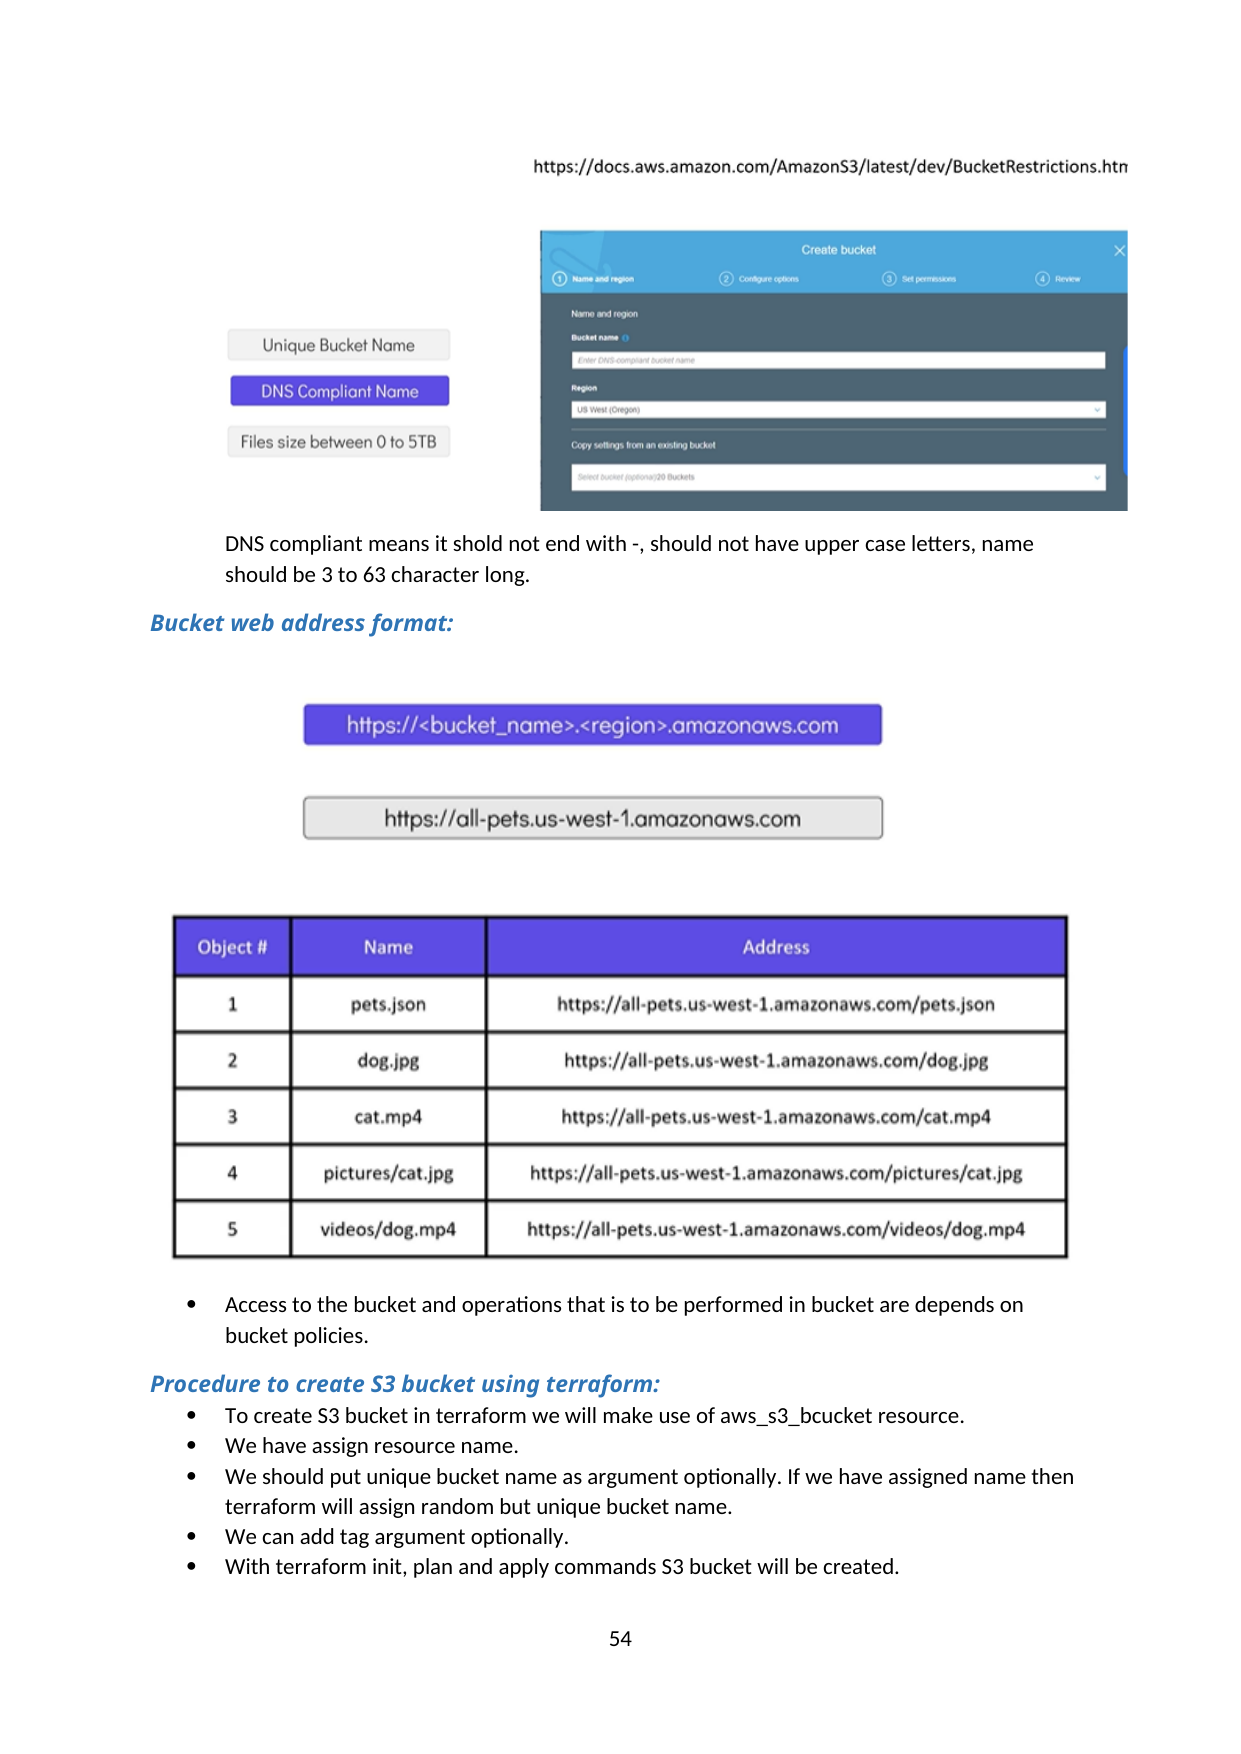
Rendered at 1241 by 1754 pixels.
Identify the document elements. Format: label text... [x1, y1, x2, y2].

list We have assign resource name. [187, 1432, 1090, 1459]
picture [150, 687, 1085, 1272]
list With terraform init, plan and apply commands S3 bucket will be created. [187, 1552, 1090, 1580]
list We can add tag argument optionally. [187, 1522, 1090, 1550]
text DNS compliant means it shold not end with -, should not have upper case letters, name should be 3 to 63 character long. [225, 529, 1090, 588]
list We should put unique bucket name as argument optionally. If we have assigned name then terraform will assign random but unique bucket name. [187, 1462, 1090, 1520]
picture [187, 150, 1128, 511]
subtitle Bucket web address format: [150, 607, 1090, 638]
subtitle Procedure to create S3 bucket using terraform: [150, 1368, 1090, 1399]
list Access to the bucket and operations that is to be performed in bucket are depends on bucket policies. [187, 1291, 1090, 1349]
list To create S3 bucket in terraform we will make use of aws_s3_bcucket resource. [187, 1401, 1090, 1429]
